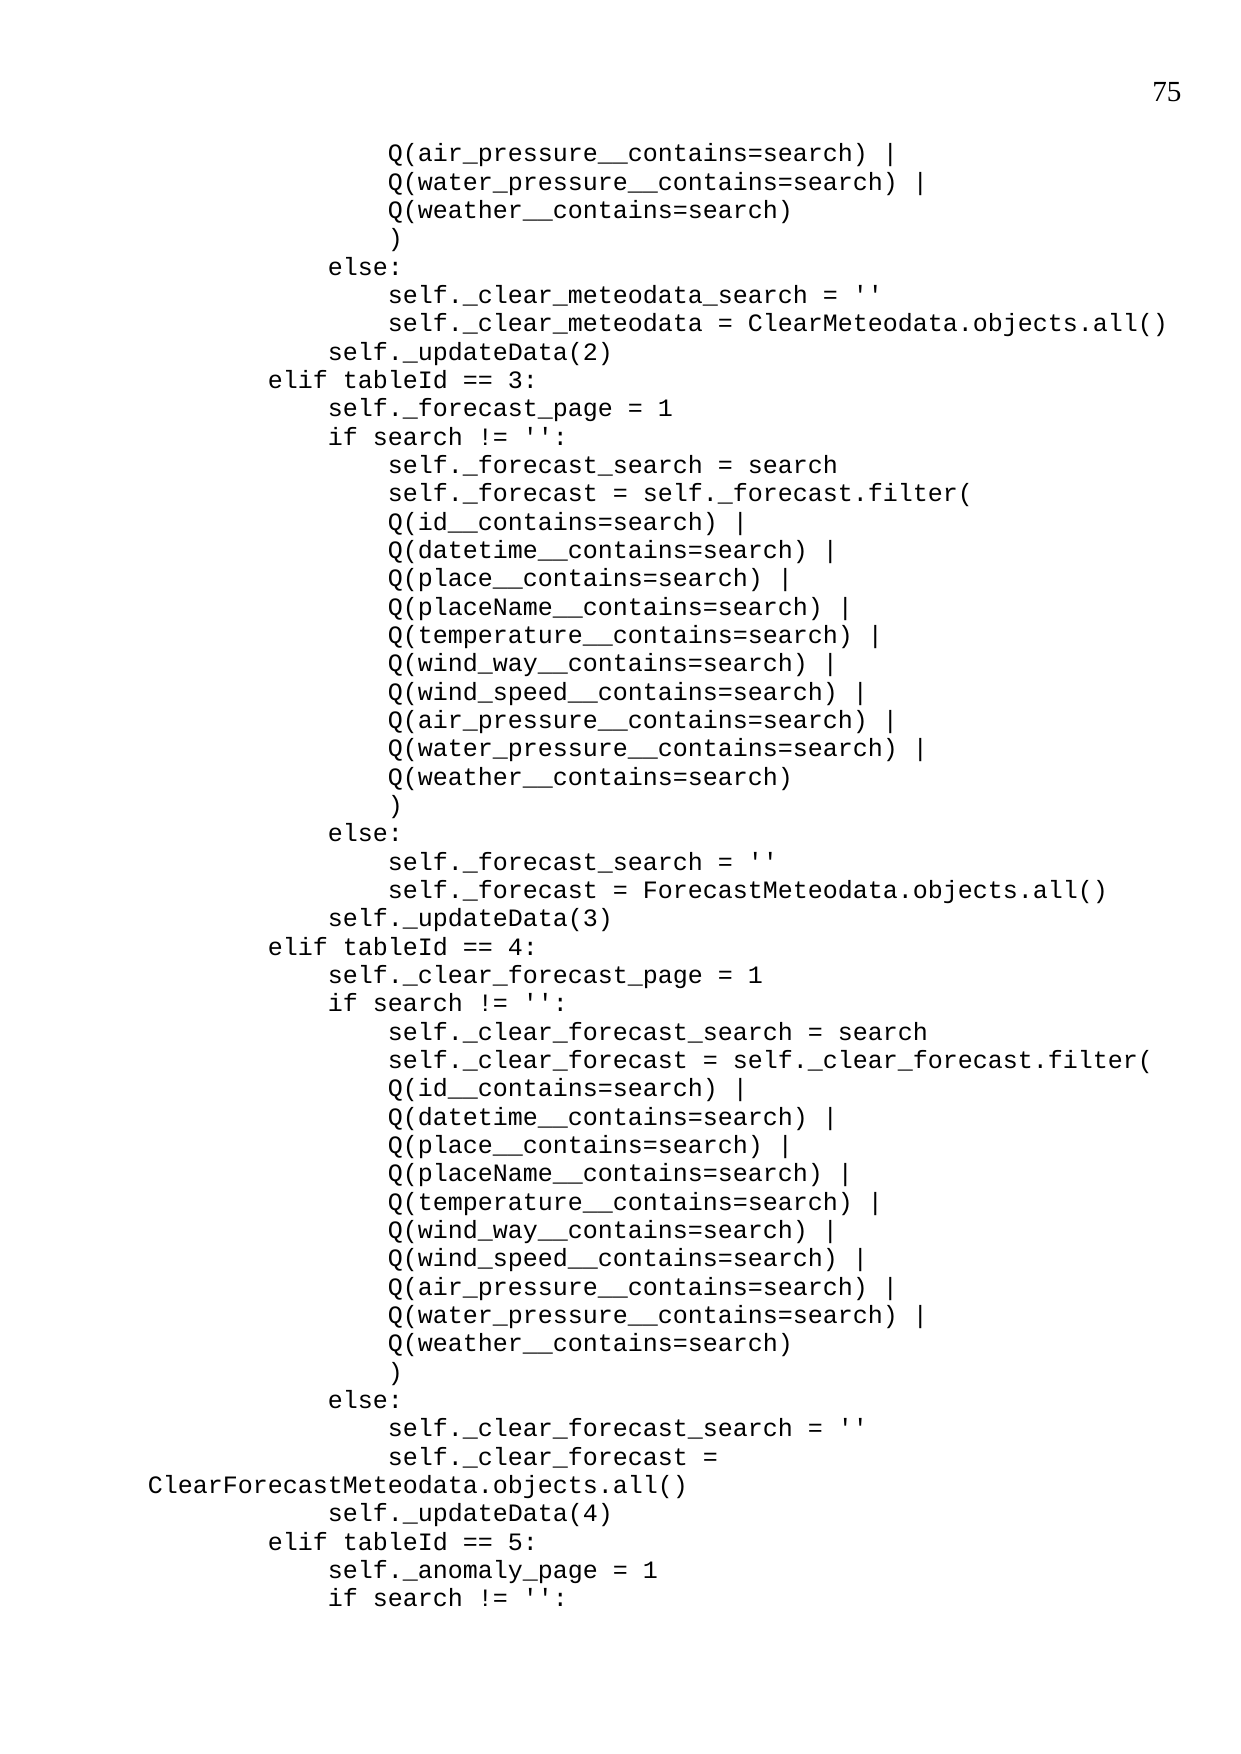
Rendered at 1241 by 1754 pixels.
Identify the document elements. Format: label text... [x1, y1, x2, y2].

text Q(water_pressure__contains=search) | [148, 169, 1181, 198]
text self._forecast = self._forecast.filter( [148, 481, 1181, 509]
text Q(datetime__contains=search) | [148, 1104, 1181, 1133]
text Q(air_pressure__contains=search) | [148, 1274, 1181, 1303]
text Q(wind_way__contains=search) | [148, 651, 1181, 679]
text Q(placeName__contains=search) | [148, 594, 1181, 623]
text Q(datetime__contains=search) | [148, 538, 1181, 566]
text if search != '': [148, 1586, 1181, 1614]
text if search != '': [148, 424, 1181, 453]
text Q(temperature__contains=search) | [148, 1189, 1181, 1218]
text ) [148, 793, 1181, 821]
text self._clear_meteodata = ClearMeteodata.objects.all() [148, 311, 1181, 339]
text elif tableId == 4: [148, 934, 1181, 963]
text Q(temperature__contains=search) | [148, 623, 1181, 651]
text self._forecast = ForecastMeteodata.objects.all() [148, 878, 1181, 906]
text ) [148, 226, 1181, 254]
text Q(air_pressure__contains=search) | [148, 708, 1181, 736]
text self._clear_forecast_search = '' [148, 1416, 1181, 1444]
text self._forecast_search = '' [148, 849, 1181, 878]
text Q(weather__contains=search) [148, 198, 1181, 226]
text self._updateData(2) [148, 339, 1181, 368]
text Q(water_pressure__contains=search) | [148, 736, 1181, 764]
text Q(placeName__contains=search) | [148, 1161, 1181, 1189]
text elif tableId == 5: [148, 1529, 1181, 1558]
text self._clear_forecast_search = search [148, 1019, 1181, 1048]
text ) [148, 1359, 1181, 1388]
text Q(air_pressure__contains=search) | [148, 141, 1181, 169]
text Q(wind_speed__contains=search) | [148, 1246, 1181, 1274]
text else: [148, 821, 1181, 849]
text Q(place__contains=search) | [148, 566, 1181, 594]
text self._updateData(3) [148, 906, 1181, 934]
text self._clear_forecast_page = 1 [148, 963, 1181, 991]
text self._forecast_search = search [148, 453, 1181, 481]
text Q(wind_speed__contains=search) | [148, 679, 1181, 708]
text else: [148, 1388, 1181, 1416]
text self._clear_forecast = ClearForecastMeteodata.objects.all() [148, 1444, 1181, 1501]
text Q(wind_way__contains=search) | [148, 1218, 1181, 1246]
text if search != '': [148, 991, 1181, 1019]
text self._anomaly_page = 1 [148, 1558, 1181, 1586]
text self._clear_meteodata_search = '' [148, 283, 1181, 311]
text Q(id__contains=search) | [148, 509, 1181, 538]
text Q(id__contains=search) | [148, 1076, 1181, 1104]
text Q(place__contains=search) | [148, 1133, 1181, 1161]
text elif tableId == 3: [148, 368, 1181, 396]
text else: [148, 254, 1181, 283]
text Q(weather__contains=search) [148, 764, 1181, 793]
text Q(weather__contains=search) [148, 1331, 1181, 1359]
text self._updateData(4) [148, 1501, 1181, 1529]
text Q(water_pressure__contains=search) | [148, 1303, 1181, 1331]
text self._forecast_page = 1 [148, 396, 1181, 424]
text self._clear_forecast = self._clear_forecast.filter( [148, 1048, 1181, 1076]
